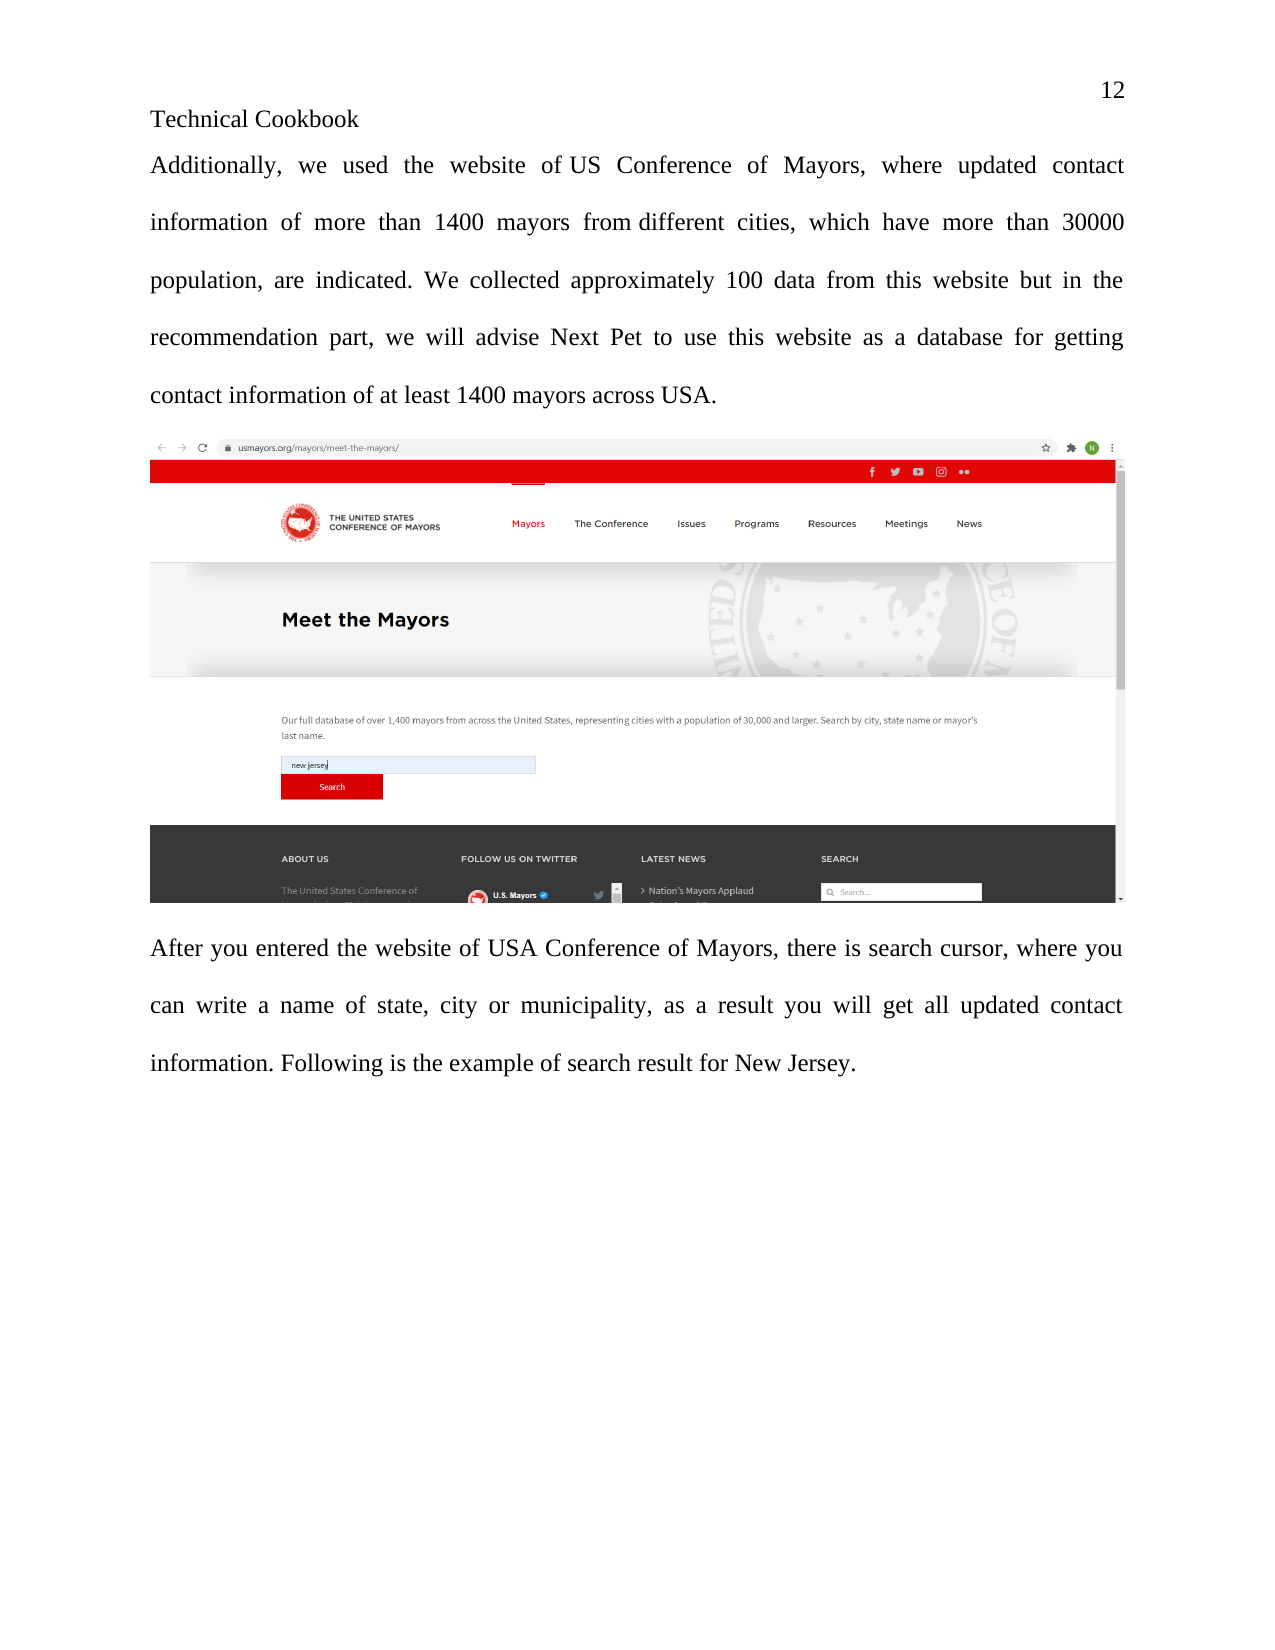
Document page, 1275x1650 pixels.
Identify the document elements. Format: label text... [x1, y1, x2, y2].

picture [150, 437, 1125, 903]
text After you entered the website of USA Conference of Mayors, there is search cursor, where you can write a name of state, city or municipality, as a result you will get all updated contact information. Following is the example of search result for New Jersey. [150, 933, 1125, 1077]
text Additionally, we used the website of US Conference of Mayors, where updated contact information of more than 1400 mayors from different cities, which have more than 30000 population, are indicated. We collected approximately 100 data from this website but in the recommendation part, we will advise Next Pet to use this website as a database for getting contact information of at least 1400 mayors across USA. [150, 150, 1125, 409]
